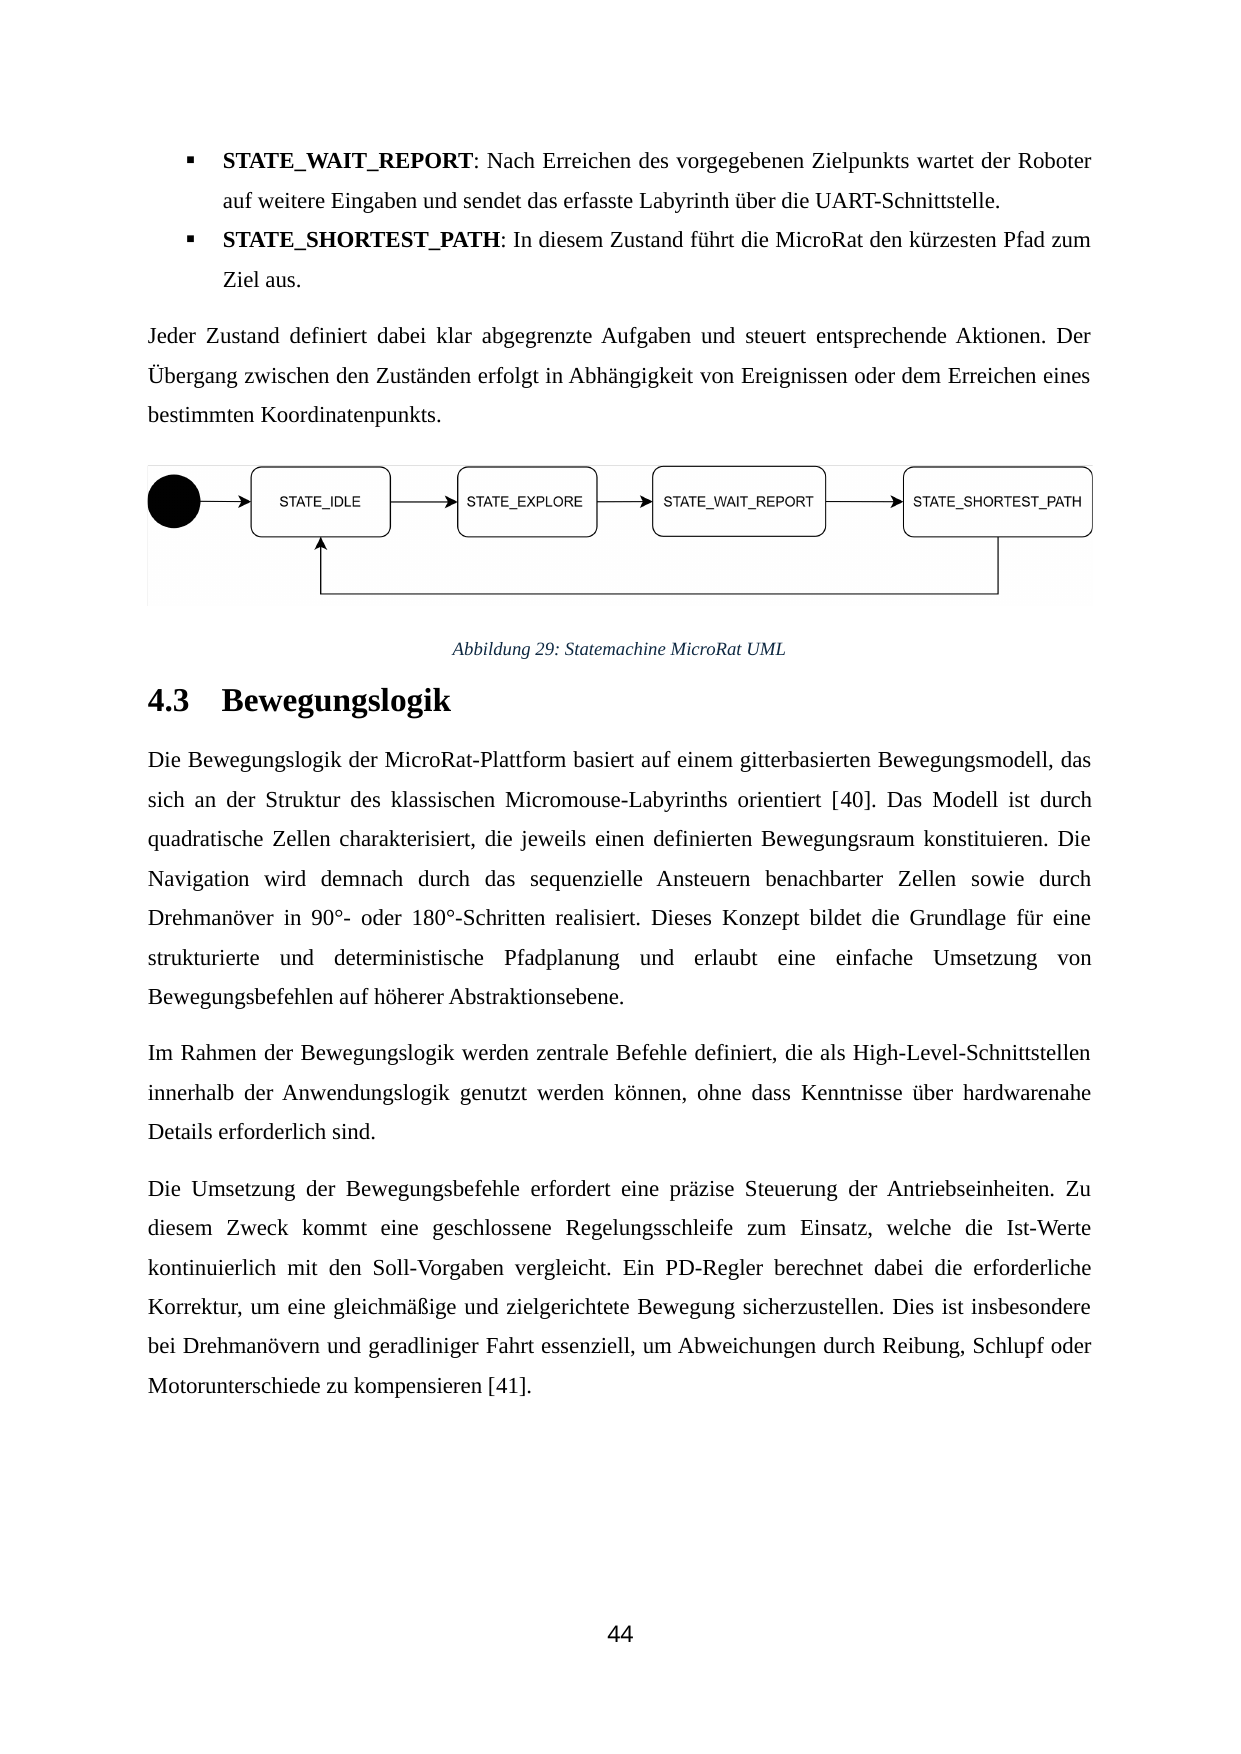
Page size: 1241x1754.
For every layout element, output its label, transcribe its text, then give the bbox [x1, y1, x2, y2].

text Die Umsetzung der Bewegungsbefehle erfordert eine präzise Steuerung der Antriebseinheiten. Zu diesem Zweck kommt eine geschlossene Regelungsschleife zum Einsatz, welche die Ist-Werte kontinuierlich mit den Soll-Vorgaben vergleicht. Ein PD-Regler berechnet dabei die erforderliche Korrektur, um eine gleichmäßige und zielgerichtete Bewegung sicherzustellen. Dies ist insbesondere bei Drehmanövern und geradliniger Fahrt essenziell, um Abweichungen durch Reibung, Schlupf oder Motorunterschiede zu kompensieren [41]. [148, 1174, 1093, 1398]
list STATE_WAIT_REPORT: Nach Erreichen des vorgegebenen Zielpunkts wartet der Roboter auf weitere Eingaben und sendet das erfasste Labyrinth über die UART-Schnittstelle. [185, 148, 1093, 213]
text Die Bewegungslogik der MicroRat-Plattform basiert auf einem gitterbasierten Bewegungsmodell, das sich an der Struktur des klassischen Micromouse-Labyrinths orientiert [40]. Das Modell ist durch quadratische Zellen charakterisiert, die jeweils einen definierten Bewegungsraum konstituieren. Die Navigation wird demnach durch das sequenzielle Ansteuern benachbarter Zellen sowie durch Drehmanöver in 90°- oder 180°-Schritten realisiert. Dieses Konzept bildet die Grundlage für eine strukturierte und deterministische Pfadplanung und erlaubt eine einfache Umsetzung von Bewegungsbefehlen auf höherer Abstraktionsebene. [148, 746, 1093, 1010]
picture [147, 465, 1093, 606]
text Abbildung 29: Statemachine MicroRat UML [148, 638, 1093, 660]
text Jeder Zustand definiert dabei klar abgegrenzte Aufgaben und steuert entsprechende Aktionen. Der Übergang zwischen den Zuständen erfolgt in Abhängigkeit von Ereignissen oder dem Erreichen eines bestimmten Koordinatenpunkts. [148, 322, 1093, 427]
subtitle 4.3 Bewegungslogik [148, 681, 1093, 719]
text Im Rahmen der Bewegungslogik werden zentrale Befehle definiert, die als High-Level-Schnittstellen innerhalb der Anwendungslogik genutzt werden können, ohne dass Kenntnisse über hardwarenahe Details erforderlich sind. [148, 1039, 1093, 1145]
list STATE_SHORTEST_PATH: In diesem Zustand führt die MicroRat den kürzesten Pfad zum Ziel aus. [185, 227, 1093, 292]
